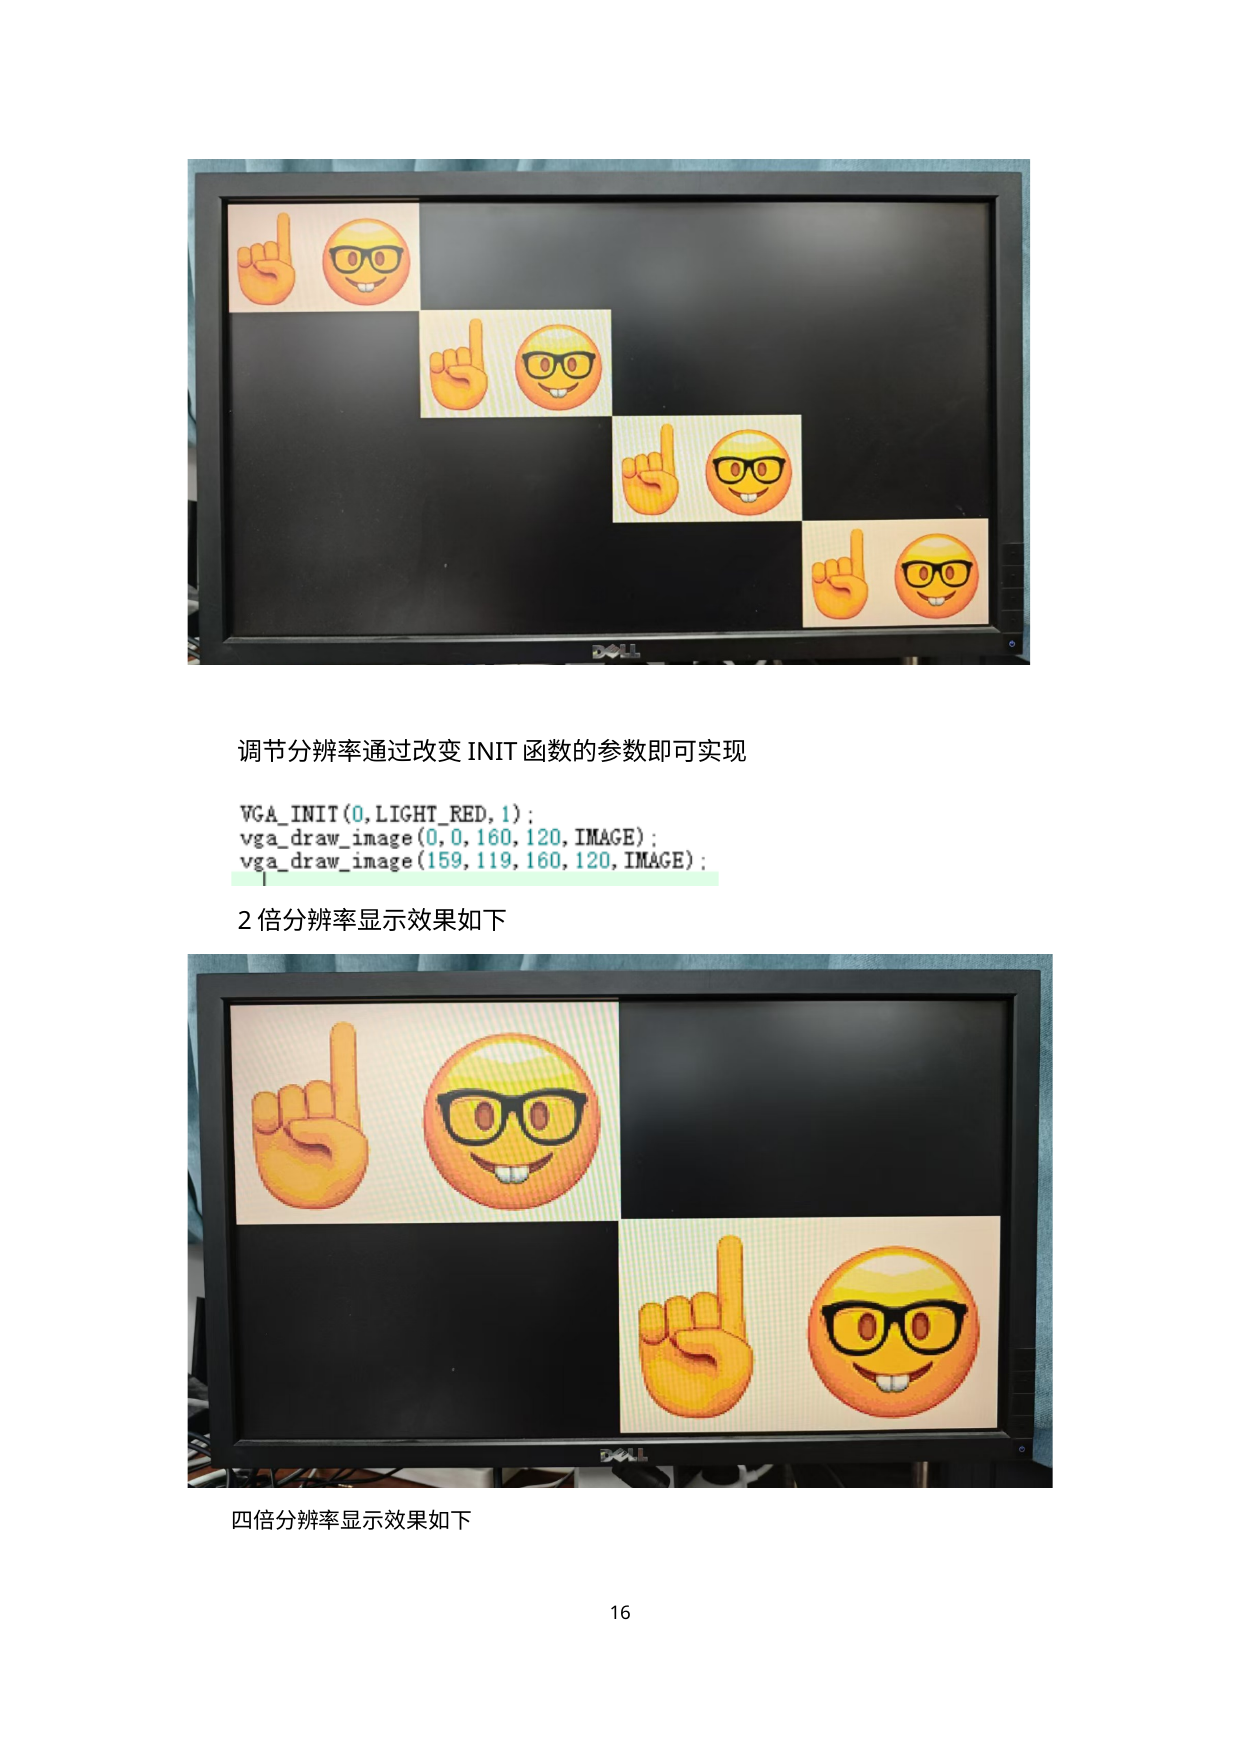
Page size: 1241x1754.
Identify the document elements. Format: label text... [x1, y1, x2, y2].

picture [187, 159, 1030, 665]
text 调节分辨率通过改变INIT函数的参数即可实现 [187, 731, 1053, 767]
text 2倍分辨率显示效果如下 [187, 900, 1053, 936]
picture [187, 954, 1053, 1488]
text 四倍分辨率显示效果如下 [187, 1503, 1053, 1534]
picture [231, 785, 719, 886]
